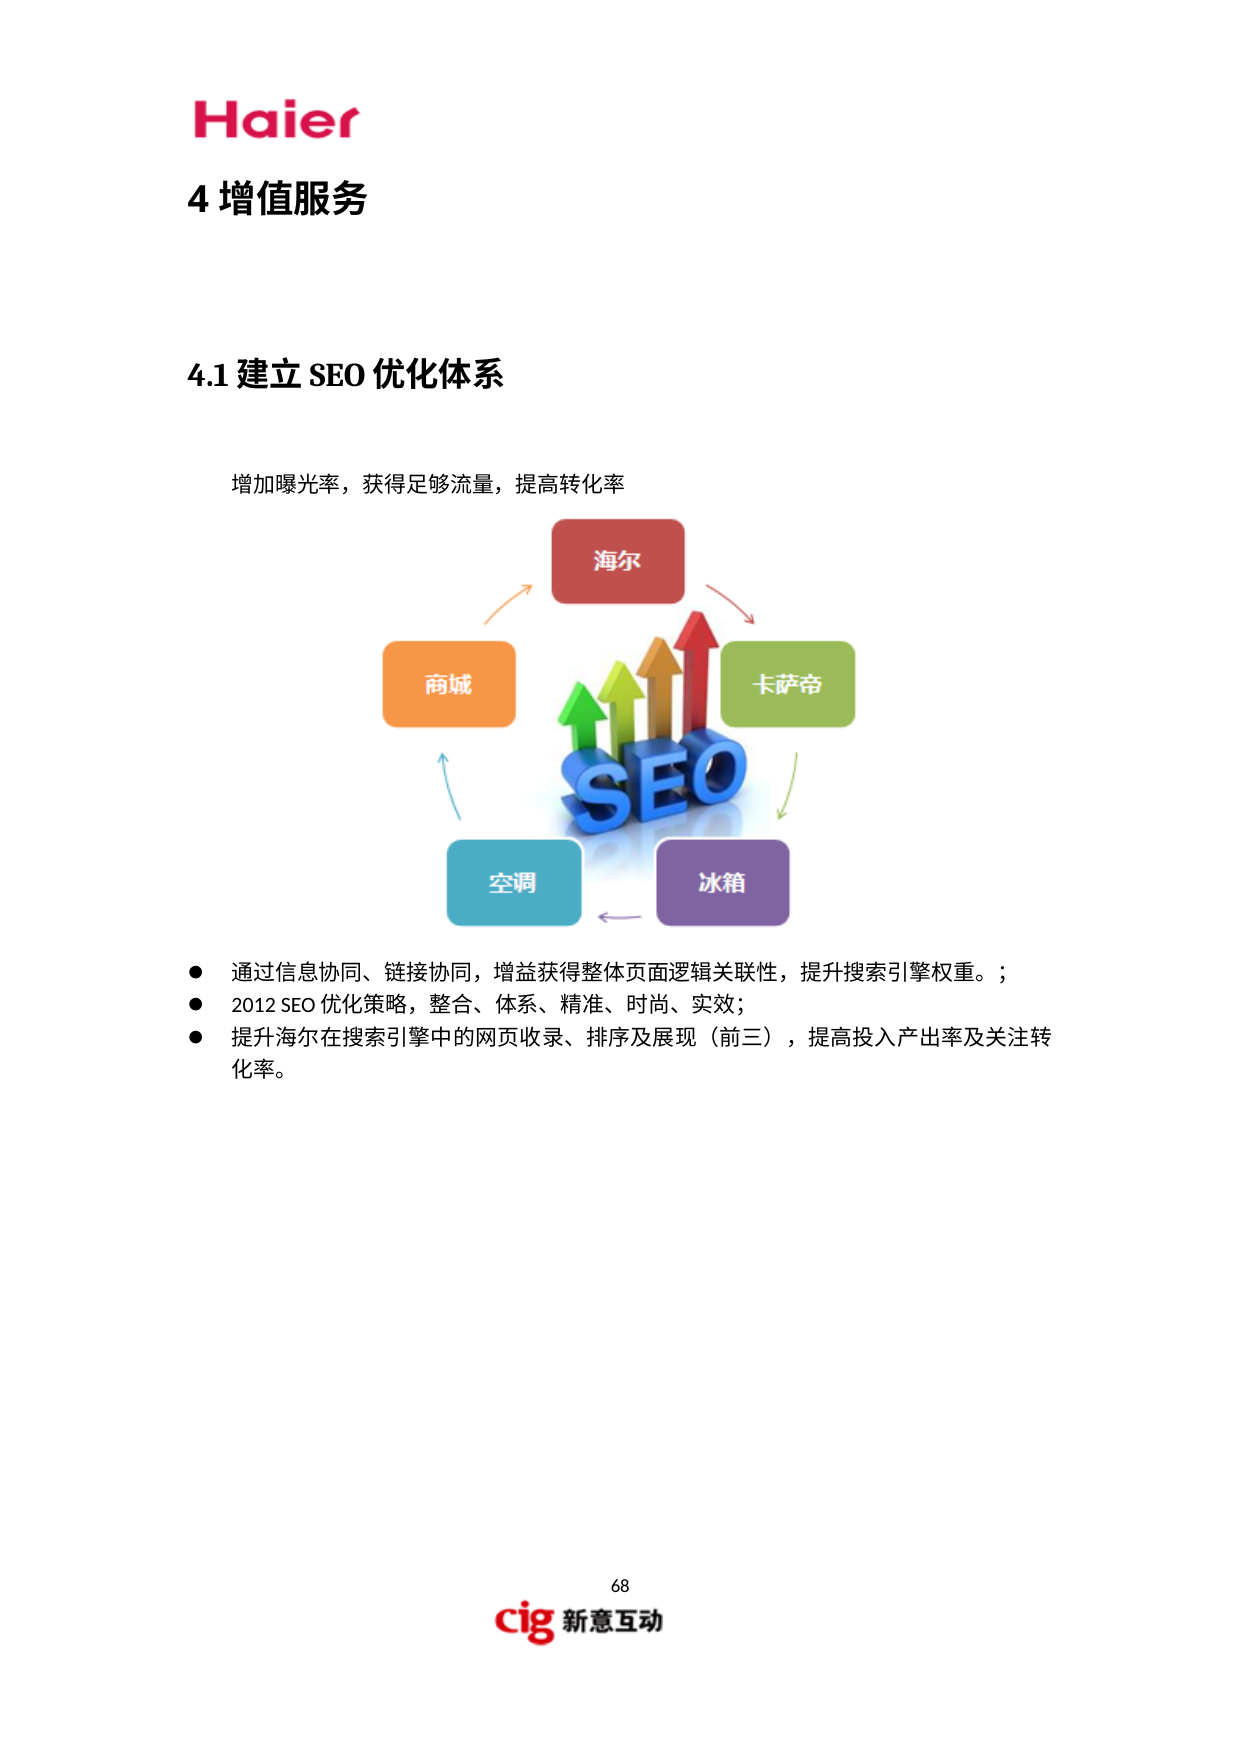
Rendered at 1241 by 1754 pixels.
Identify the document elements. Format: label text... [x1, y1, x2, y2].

text 增加曝光率，获得足够流量，提高转化率 [187, 467, 1053, 499]
list 提升海尔在搜索引擎中的网页收录、排序及展现（前三），提高投入产出率及关注转化率。 [187, 1019, 1053, 1084]
list 2012 SEO优化策略，整合、体系、精准、时尚、实效； [187, 987, 1053, 1019]
picture [187, 88, 366, 143]
subtitle 4 增值服务 [187, 163, 1053, 228]
list 通过信息协同、链接协同，增益获得整体页面逻辑关联性，提升搜索引擎权重。； [187, 954, 1053, 987]
picture [358, 499, 882, 951]
picture [492, 1597, 671, 1651]
subtitle 4.1 建立SEO优化体系 [187, 340, 1053, 405]
